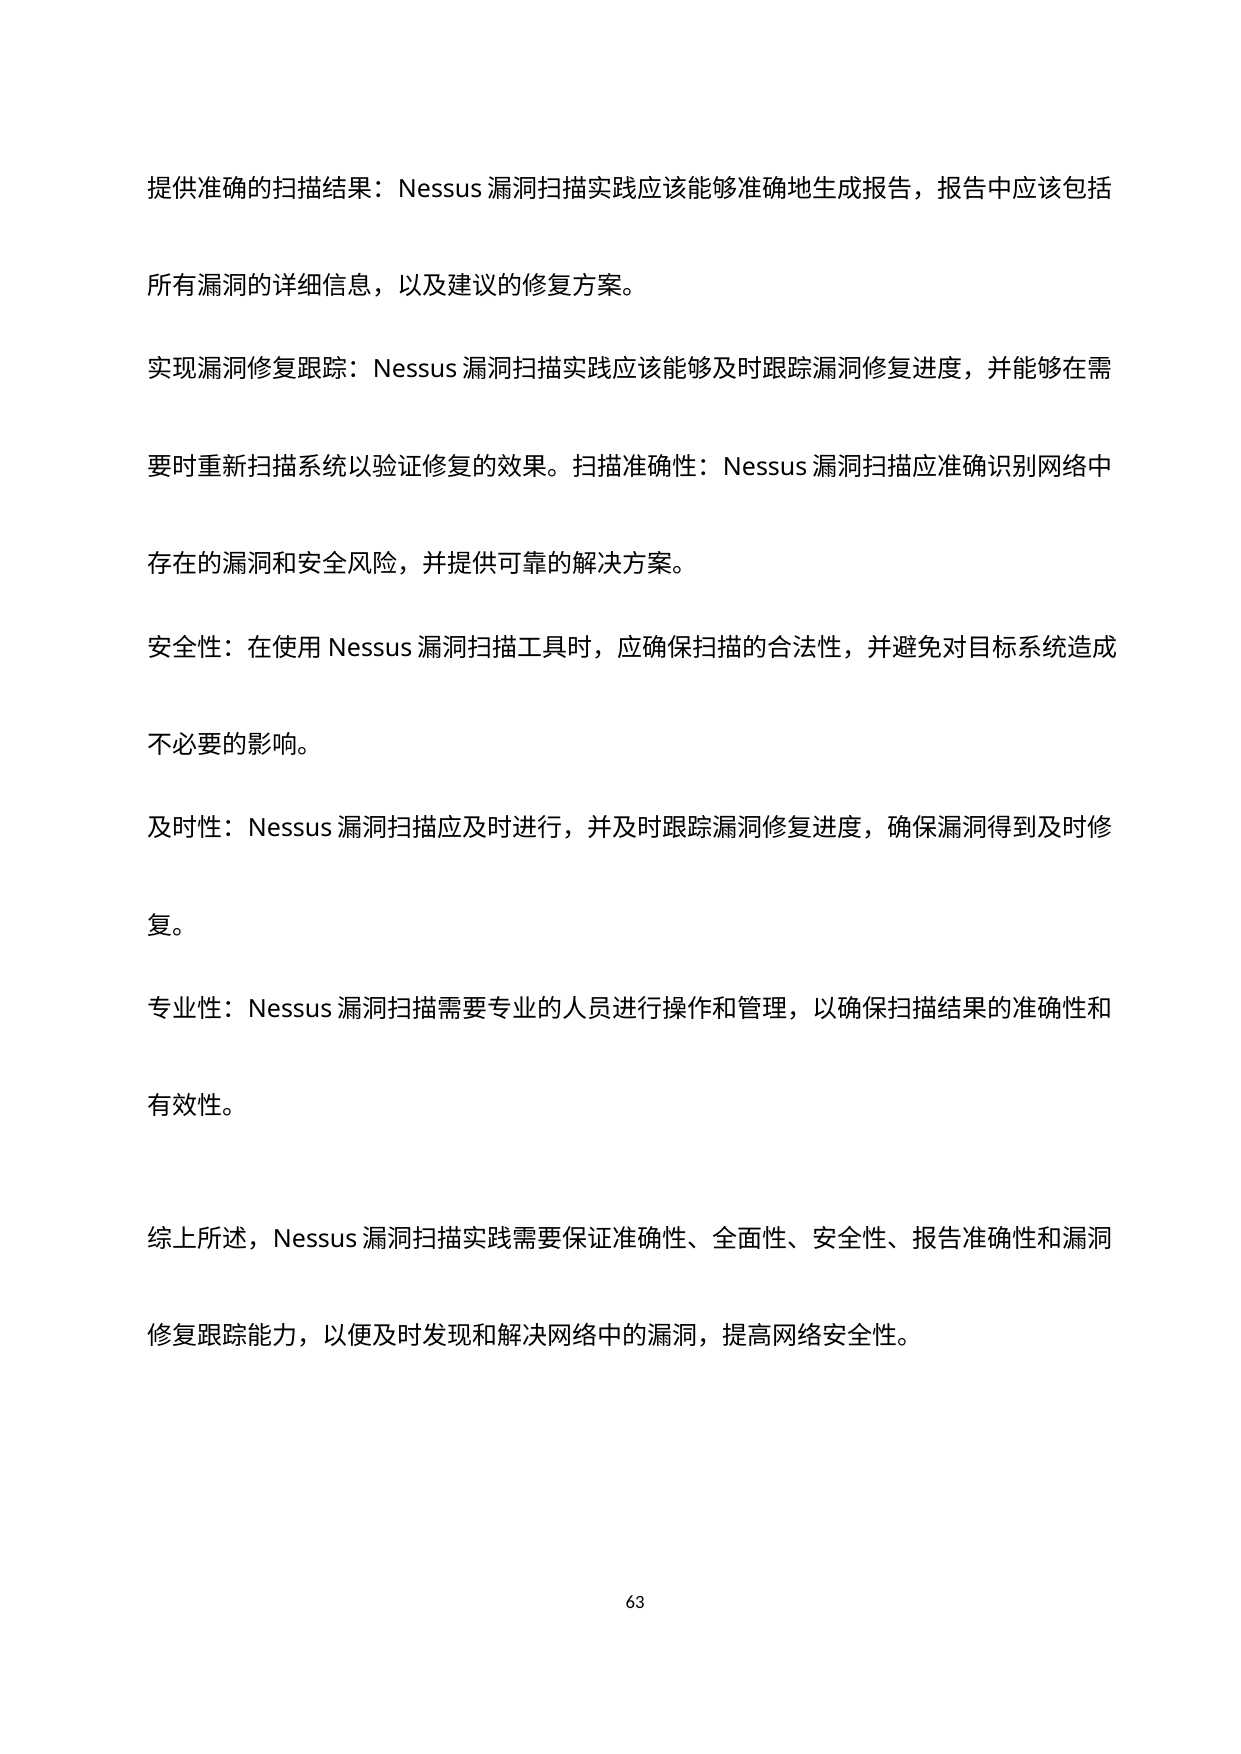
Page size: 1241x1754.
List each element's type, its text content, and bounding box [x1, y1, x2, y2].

text 实现漏洞修复跟踪：Nessus漏洞扫描实践应该能够及时跟踪漏洞修复进度，并能够在需要时重新扫描系统以验证修复的效果。扫描准确性：Nessus漏洞扫描应准确识别网络中存在的漏洞和安全风险，并提供可靠的解决方案。 [148, 334, 1122, 594]
text 安全性：在使用Nessus漏洞扫描工具时，应确保扫描的合法性，并避免对目标系统造成不必要的影响。 [148, 613, 1122, 775]
text 专业性：Nessus漏洞扫描需要专业的人员进行操作和管理，以确保扫描结果的准确性和有效性。 [148, 974, 1122, 1136]
text 及时性：Nessus漏洞扫描应及时进行，并及时跟踪漏洞修复进度，确保漏洞得到及时修复。 [148, 793, 1122, 956]
text 提供准确的扫描结果：Nessus漏洞扫描实践应该能够准确地生成报告，报告中应该包括所有漏洞的详细信息，以及建议的修复方案。 [148, 154, 1122, 316]
text 综上所述，Nessus漏洞扫描实践需要保证准确性、全面性、安全性、报告准确性和漏洞修复跟踪能力，以便及时发现和解决网络中的漏洞，提高网络安全性。 [148, 1204, 1122, 1366]
